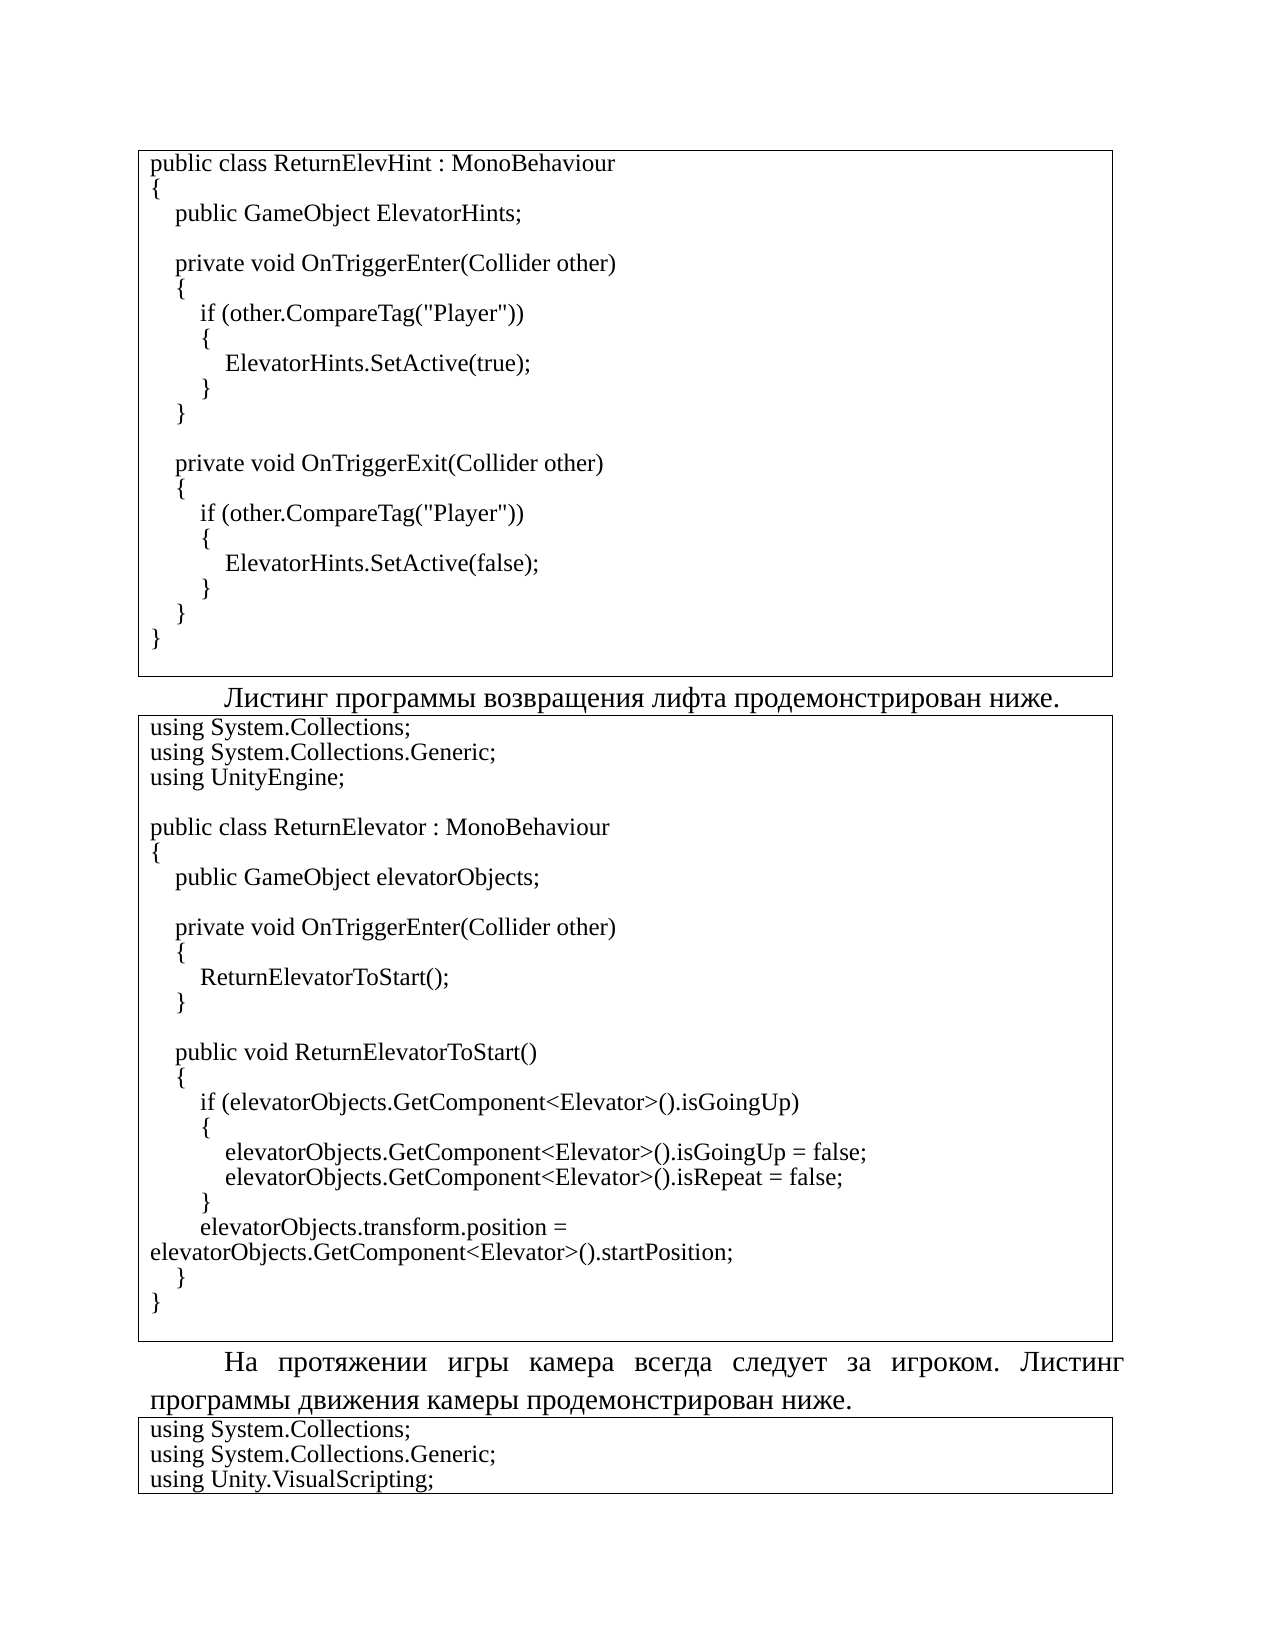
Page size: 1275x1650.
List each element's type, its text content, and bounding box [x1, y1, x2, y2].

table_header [139, 151, 1112, 676]
text Листинг программы возвращения лифта продемонстрирован ниже. [150, 677, 1125, 714]
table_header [139, 1418, 1112, 1493]
table_header using System.Collections; using System.Collections.Generic; using UnityEngine; public class ReturnElevator : MonoBehaviour { public GameObject elevatorObjects; private void OnTriggerEnter(Collider other) { ReturnElevatorToStart(); } public void ReturnElevatorToStart() { if (elevatorObjects.GetComponent<Elevator>().isGoingUp) { elevatorObjects.GetComponent<Elevator>().isGoingUp = false; elevatorObjects.GetComponent<Elevator>().isRepeat = false; } elevatorObjects.transform.position = elevatorObjects.GetComponent<Elevator>().startPosition; } } [139, 716, 1112, 1341]
text На протяжении игры камера всегда следует за игроком. Листинг программы движения камеры продемонстрирован ниже. [150, 1342, 1125, 1417]
